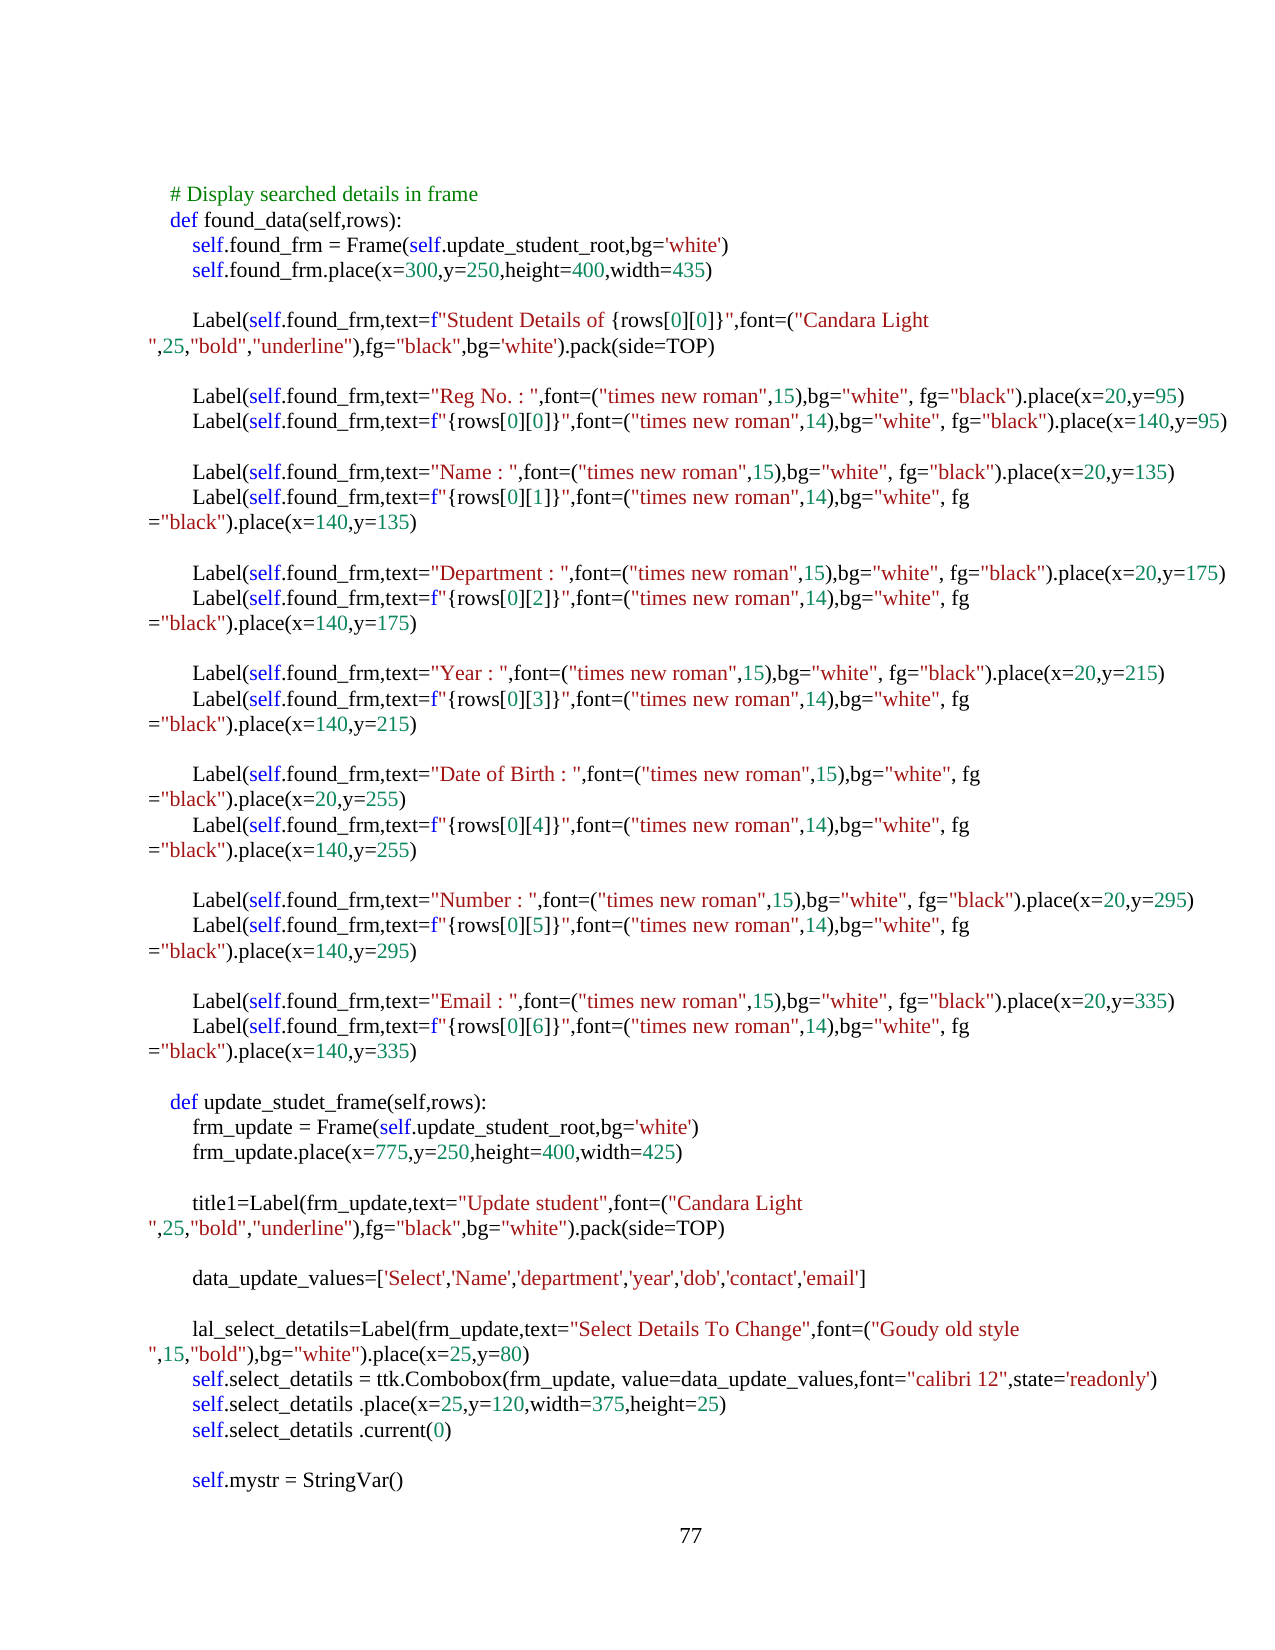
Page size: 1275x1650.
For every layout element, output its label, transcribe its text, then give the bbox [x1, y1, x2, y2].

text frm_update.place(x=775,y=250,height=400,width=425) [148, 1139, 1233, 1164]
text Label(self.found_frm,text="Email : ",font=("times new roman",15),bg="white", fg="black").place(x=20,y=335) [148, 988, 1233, 1013]
text self.mystr = StringVar() [148, 1467, 1233, 1492]
text data_update_values=['Select','Name','department','year','dob','contact','email'] [148, 1265, 1233, 1291]
text def update_studet_frame(self,rows): [148, 1089, 1233, 1114]
text Label(self.found_frm,text=f"{rows[0][0]}",font=("times new roman",14),bg="white", fg="black").place(x=140,y=95) [148, 408, 1233, 433]
text # Display searched details in frame [148, 181, 1233, 207]
text Label(self.found_frm,text="Reg No. : ",font=("times new roman",15),bg="white", fg="black").place(x=20,y=95) [148, 383, 1233, 408]
text Label(self.found_frm,text=f"{rows[0][1]}",font=("times new roman",14),bg="white", fg="black").place(x=140,y=135) [148, 484, 1233, 534]
text Label(self.found_frm,text="Year : ",font=("times new roman",15),bg="white", fg="black").place(x=20,y=215) [148, 660, 1233, 686]
text Label(self.found_frm,text="Date of Birth : ",font=("times new roman",15),bg="white", fg="black").place(x=20,y=255) [148, 761, 1233, 812]
text title1=Label(frm_update,text="Update student",font=("Candara Light",25,"bold","underline"),fg="black",bg="white").pack(side=TOP) [148, 1190, 1233, 1240]
text Label(self.found_frm,text="Number : ",font=("times new roman",15),bg="white", fg="black").place(x=20,y=295) [148, 887, 1233, 912]
text self.found_frm.place(x=300,y=250,height=400,width=435) [148, 257, 1233, 282]
text self.select_detatils .place(x=25,y=120,width=375,height=25) [148, 1391, 1233, 1417]
text self.found_frm = Frame(self.update_student_root,bg='white') [148, 232, 1233, 257]
text self.select_detatils .current(0) [148, 1417, 1233, 1442]
text frm_update = Frame(self.update_student_root,bg='white') [148, 1114, 1233, 1139]
text Label(self.found_frm,text="Name : ",font=("times new roman",15),bg="white", fg="black").place(x=20,y=135) [148, 459, 1233, 484]
text lal_select_detatils=Label(frm_update,text="Select Details To Change",font=("Goudy old style",15,"bold"),bg="white").place(x=25,y=80) [148, 1316, 1233, 1366]
text def found_data(self,rows): [148, 207, 1233, 232]
text Label(self.found_frm,text=f"{rows[0][6]}",font=("times new roman",14),bg="white", fg="black").place(x=140,y=335) [148, 1013, 1233, 1064]
text Label(self.found_frm,text=f"{rows[0][4]}",font=("times new roman",14),bg="white", fg="black").place(x=140,y=255) [148, 812, 1233, 862]
text Label(self.found_frm,text="Department : ",font=("times new roman",15),bg="white", fg="black").place(x=20,y=175) [148, 559, 1233, 585]
text Label(self.found_frm,text=f"{rows[0][3]}",font=("times new roman",14),bg="white", fg="black").place(x=140,y=215) [148, 686, 1233, 736]
text self.select_detatils = ttk.Combobox(frm_update, value=data_update_values,font="calibri 12",state='readonly') [148, 1366, 1233, 1391]
text Label(self.found_frm,text=f"{rows[0][2]}",font=("times new roman",14),bg="white", fg="black").place(x=140,y=175) [148, 585, 1233, 635]
text Label(self.found_frm,text=f"{rows[0][5]}",font=("times new roman",14),bg="white", fg="black").place(x=140,y=295) [148, 912, 1233, 963]
text Label(self.found_frm,text=f"Student Details of {rows[0][0]}",font=("Candara Light",25,"bold","underline"),fg="black",bg='white').pack(side=TOP) [148, 307, 1233, 358]
